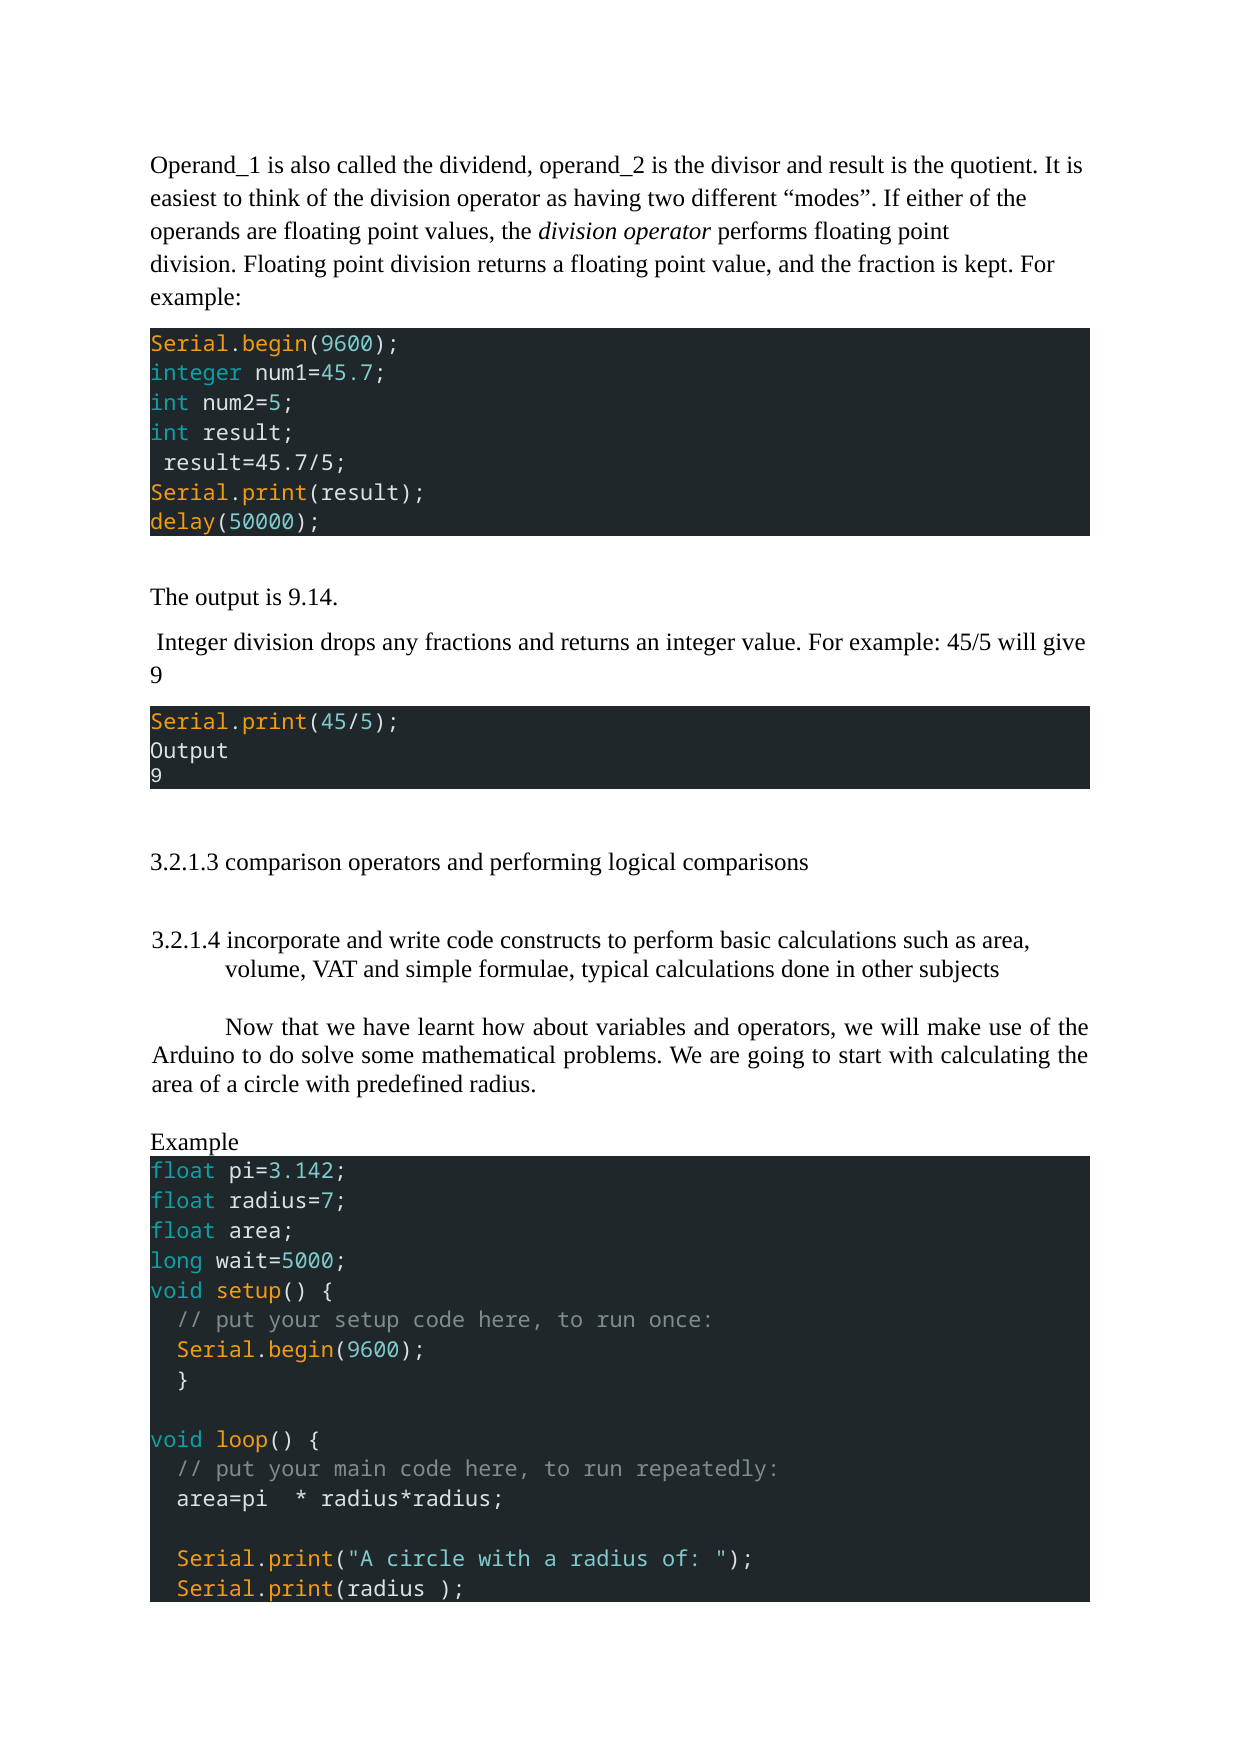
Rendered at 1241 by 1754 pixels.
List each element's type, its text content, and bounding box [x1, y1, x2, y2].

text float radius=7; [150, 1185, 1090, 1215]
text delay(50000); [150, 506, 1090, 536]
text Now that we have learnt how about variables and operators, we will make use of the Arduino to do solve some mathematical problems. We are going to start with calculating the area of a circle with predefined radius. [151, 1012, 1090, 1098]
text Output [150, 736, 1090, 765]
text Serial.begin(9600); [150, 1334, 1090, 1364]
text Serial.print(radius ); [150, 1573, 1090, 1602]
text Serial.begin(9600); [150, 328, 1090, 357]
text integer num1=45.7; [150, 357, 1090, 387]
text 9 [150, 765, 1090, 789]
text float area; [150, 1215, 1090, 1245]
text result=45.7/5; [150, 447, 1090, 477]
text Integer division drops any fractions and returns an integer value. For example: 45/5 will give 9 [150, 627, 1090, 689]
text void setup() { [150, 1275, 1090, 1304]
text Example [150, 1127, 1090, 1156]
text The output is 9.14. [150, 582, 1090, 610]
text int result; [150, 417, 1090, 447]
text int num2=5; [150, 387, 1090, 417]
text 3.2.1.4 incorporate and write code constructs to perform basic calculations such as area, volume, VAT and simple formulae, typical calculations done in other subjects [151, 926, 1090, 983]
text // put your main code here, to run repeatedly: [150, 1453, 1090, 1483]
text Serial.print(45/5); [150, 706, 1090, 736]
text Serial.print(result); [150, 477, 1090, 506]
text float pi=3.142; [150, 1156, 1090, 1185]
text Serial.print("A circle with a radius of: "); [150, 1543, 1090, 1573]
text long wait=5000; [150, 1245, 1090, 1275]
text // put your setup code here, to run once: [150, 1304, 1090, 1334]
text } [150, 1364, 1090, 1394]
text Operand_1 is also called the dividend, operand_2 is the divisor and result is the quotient. It is easiest to think of the division operator as having two different “modes”. If either of the operands are floating point values, the division operator performs floating point division. Floating point division returns a floating point value, and the fraction is kept. For example: [150, 150, 1090, 311]
text void loop() { [150, 1424, 1090, 1453]
text area=pi * radius*radius; [150, 1483, 1090, 1513]
subtitle 3.2.1.3 comparison operators and performing logical comparisons [150, 847, 1090, 876]
